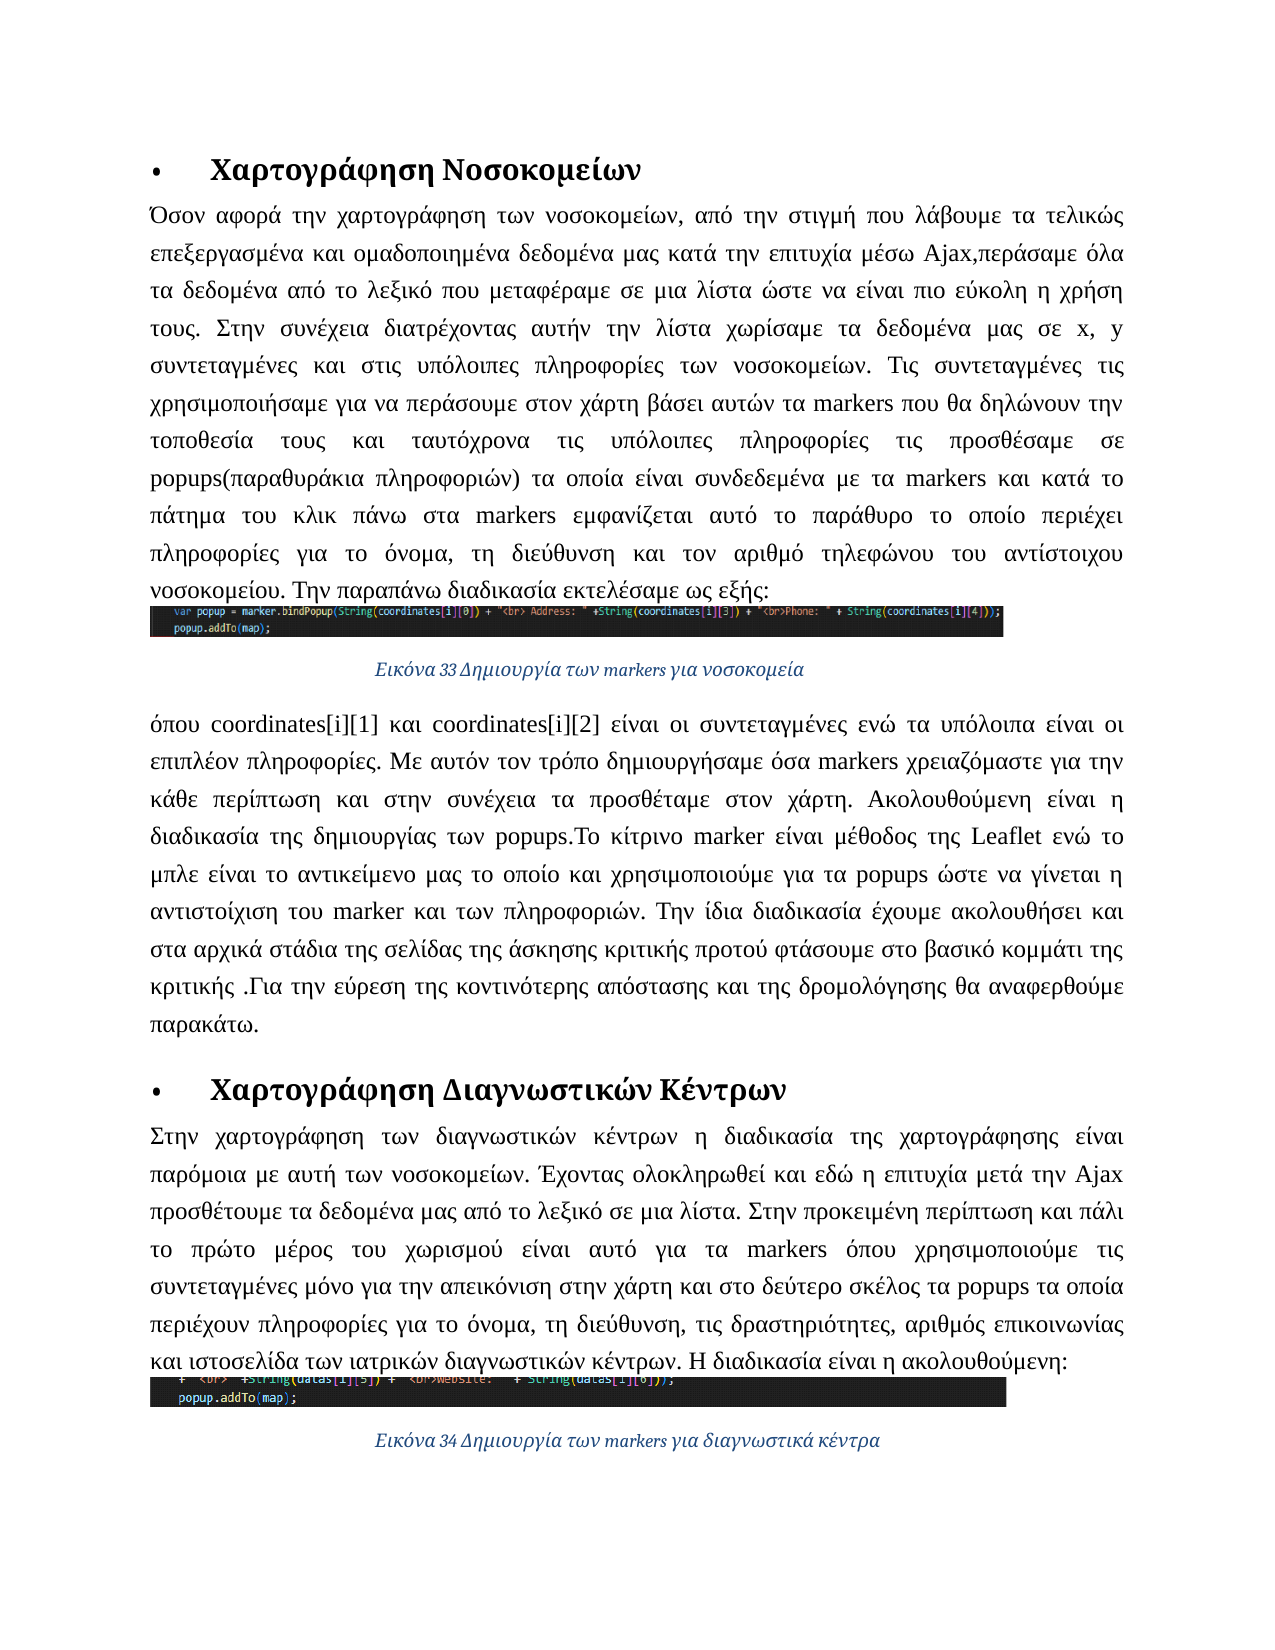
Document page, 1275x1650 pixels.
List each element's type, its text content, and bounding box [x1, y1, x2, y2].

text όπου coordinates[i][1] και coordinates[i][2] είναι οι συντεταγμένες ενώ τα υπόλοιπα είναι οι επιπλέον πληροφορίες. Με αυτόν τον τρόπο δημιουργήσαμε όσα markers χρειαζόμαστε για την κάθε περίπτωση και στην συνέχεια τα προσθέταμε στον χάρτη. Ακολουθούμενη είναι η διαδικασία της δημιουργίας των popups.Το κίτρινο marker είναι μέθοδος της Leaflet ενώ το μπλε είναι το αντικείμενο μας το οποίο και χρησιμοποιούμε για τα popups ώστε να γίνεται η αντιστοίχιση του marker και των πληροφοριών. Την ίδια διαδικασία έχουμε ακολουθήσει και στα αρχικά στάδια της σελίδας της άσκησης κριτικής προτού φτάσουμε στο βασικό κομμάτι της κριτικής .Για την εύρεση της κοντινότερης απόστασης και της δρομολόγησης θα αναφερθούμε παρακάτω. [150, 702, 1125, 1039]
text Εικόνα 33 Δημιουργία των markers για νοσοκομεία [300, 656, 1125, 681]
list Χαρτογράφηση Νοσοκομείων [150, 150, 1130, 187]
text Στην χαρτογράφηση των διαγνωστικών κέντρων η διαδικασία της χαρτογράφησης είναι παρόμοια με αυτή των νοσοκομείων. Έχοντας ολοκληρωθεί και εδώ η επιτυχία μετά την Ajax προσθέτουμε τα δεδομένα μας από το λεξικό σε μια λίστα. Στην προκειμένη περίπτωση και πάλι το πρώτο μέρος του χωρισμού είναι αυτό για τα markers όπου χρησιμοποιούμε τις συντεταγμένες μόνο για την απεικόνιση στην χάρτη και στο δεύτερο σκέλος τα popups τα οποία περιέχουν πληροφορίες για το όνομα, τη διεύθυνση, τις δραστηριότητες, αριθμός επικοινωνίας και ιστοσελίδα των ιατρικών διαγνωστικών κέντρων. Η διαδικασία είναι η ακολουθούμενη: [150, 1114, 1125, 1377]
text Εικόνα 34 Δημιουργία των markers για διαγνωστικά κέντρα [300, 1427, 1125, 1452]
text Όσον αφορά την χαρτογράφηση των νοσοκομείων, από την στιγμή που λάβουμε τα τελικώς επεξεργασμένα και ομαδοποιημένα δεδομένα μας κατά την επιτυχία μέσω Ajax,περάσαμε όλα τα δεδομένα από το λεξικό που μεταφέραμε σε μια λίστα ώστε να είναι πιο εύκολη η χρήση τους. Στην συνέχεια διατρέχοντας αυτήν την λίστα χωρίσαμε τα δεδομένα μας σε x, y συντεταγμένες και στις υπόλοιπες πληροφορίες των νοσοκομείων. Τις συντεταγμένες τις χρησιμοποιήσαμε για να περάσουμε στον χάρτη βάσει αυτών τα markers που θα δηλώνουν την τοποθεσία τους και ταυτόχρονα τις υπόλοιπες πληροφορίες τις προσθέσαμε σε popups(παραθυράκια πληροφοριών) τα οποία είναι συνδεδεμένα με τα markers και κατά το πάτημα του κλικ πάνω στα markers εμφανίζεται αυτό το παράθυρο το οποίο περιέχει πληροφορίες για το όνομα, τη διεύθυνση και τον αριθμό τηλεφώνου του αντίστοιχου νοσοκομείου. Την παραπάνω διαδικασία εκτελέσαμε ως εξής: [150, 194, 1125, 606]
list Χαρτογράφηση Διαγνωστικών Κέντρων [150, 1071, 1130, 1108]
